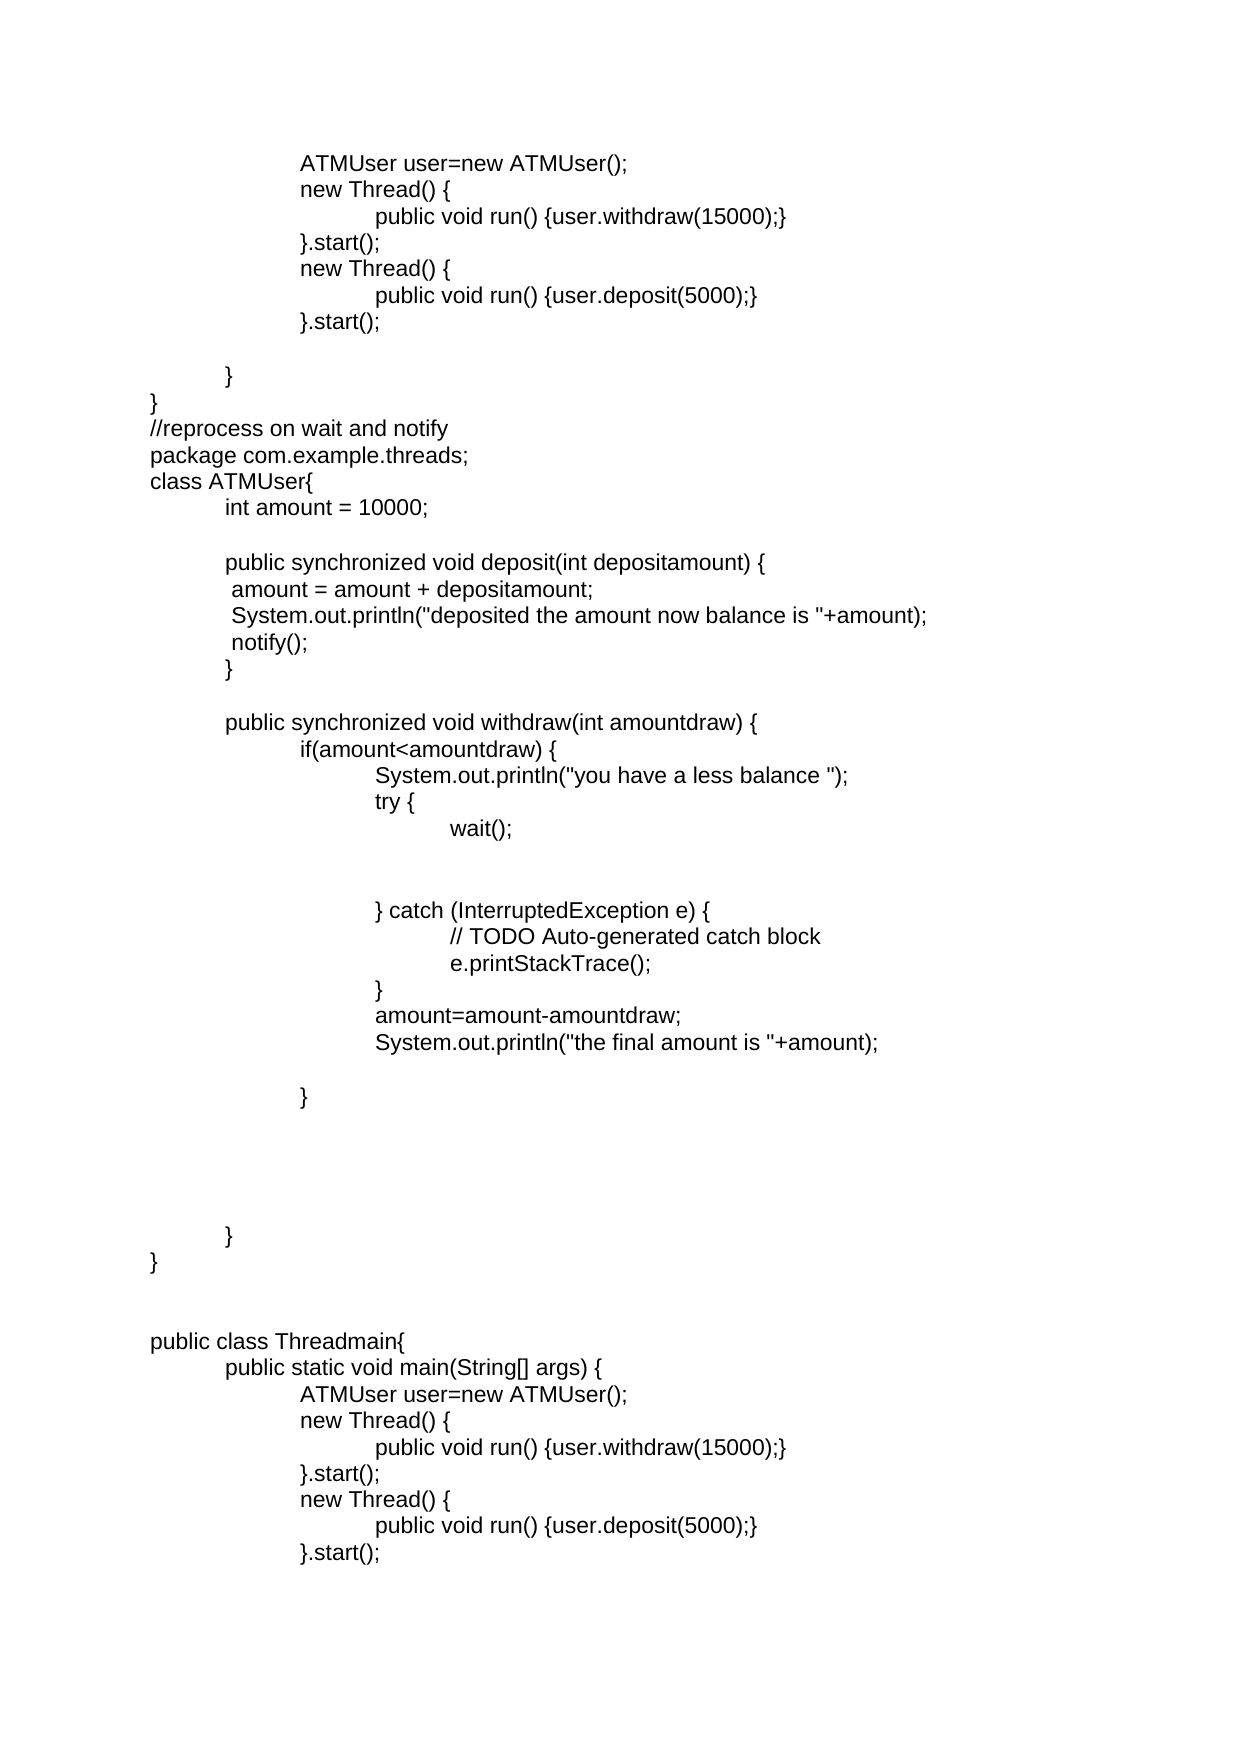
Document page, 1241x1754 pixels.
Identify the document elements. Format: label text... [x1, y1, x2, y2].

text System.out.println("you have a less balance "); [150, 762, 1090, 788]
text public void run() {user.withdraw(15000);} [150, 203, 1090, 229]
text new Thread() { [150, 1486, 1090, 1512]
text } [150, 362, 1090, 389]
text } [150, 1222, 1090, 1248]
text new Thread() { [150, 176, 1090, 203]
text e.printStackTrace(); [150, 950, 1090, 976]
text public void run() {user.deposit(5000);} [150, 282, 1090, 308]
text System.out.println("deposited the amount now balance is "+amount); [150, 602, 1090, 628]
text } [150, 976, 1090, 1002]
text package com.example.threads; [150, 442, 1090, 468]
text new Thread() { [150, 255, 1090, 282]
text ATMUser user=new ATMUser(); [150, 150, 1090, 176]
text notify(); [150, 628, 1090, 655]
text amount = amount + depositamount; [150, 576, 1090, 602]
text } [150, 1083, 1090, 1109]
text } [150, 389, 1090, 415]
text } catch (InterruptedException e) { [150, 897, 1090, 923]
text //reprocess on wait and notify [150, 415, 1090, 442]
text public synchronized void withdraw(int amountdraw) { [150, 709, 1090, 736]
text } [150, 1248, 1090, 1274]
text public class Threadmain{ [150, 1328, 1090, 1354]
text }.start(); [150, 1539, 1090, 1565]
text wait(); [150, 814, 1090, 841]
text }.start(); [150, 308, 1090, 334]
text public synchronized void deposit(int depositamount) { [150, 549, 1090, 576]
text }.start(); [150, 1460, 1090, 1486]
text System.out.println("the final amount is "+amount); [150, 1029, 1090, 1055]
text amount=amount-amountdraw; [150, 1002, 1090, 1029]
text public void run() {user.withdraw(15000);} [150, 1433, 1090, 1460]
text // TODO Auto-generated catch block [150, 923, 1090, 950]
text public static void main(String[] args) { [150, 1354, 1090, 1381]
text public void run() {user.deposit(5000);} [150, 1512, 1090, 1539]
text }.start(); [150, 229, 1090, 255]
text if(amount<amountdraw) { [150, 736, 1090, 762]
text ATMUser user=new ATMUser(); [150, 1381, 1090, 1407]
text int amount = 10000; [150, 494, 1090, 521]
text } [150, 655, 1090, 681]
text class ATMUser{ [150, 468, 1090, 494]
text new Thread() { [150, 1407, 1090, 1433]
text try { [150, 788, 1090, 814]
